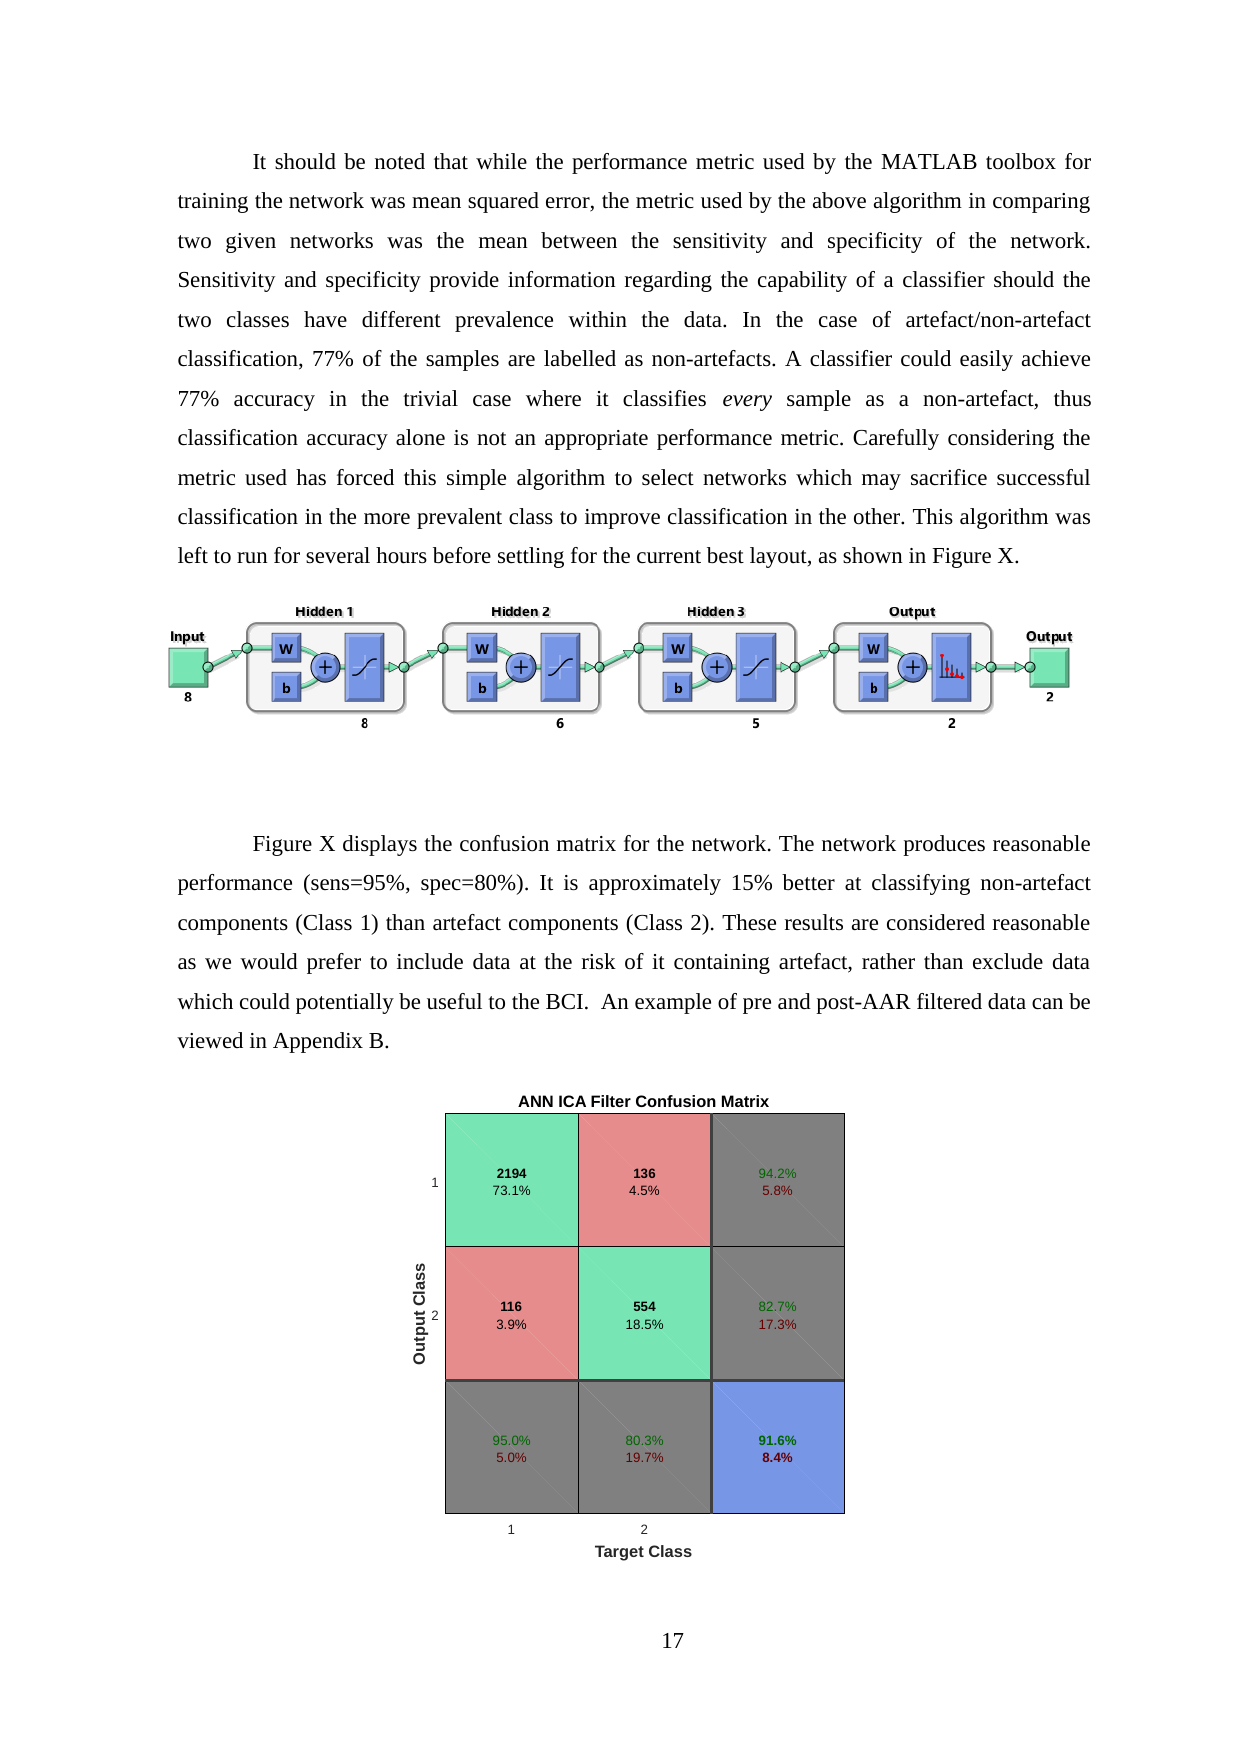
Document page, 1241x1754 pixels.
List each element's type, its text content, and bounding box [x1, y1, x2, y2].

picture [162, 598, 1078, 731]
text It should be noted that while the performance metric used by the MATLAB toolbox for training the network was mean squared error, the metric used by the above algorithm in comparing two given networks was the mean between the sensitivity and specificity of the network. Sensitivity and specificity provide information regarding the capability of a classifier should the two classes have different prevalence within the data. In the case of artefact/non-artefact classification, 77% of the samples are labelled as non-artefacts. A classifier could easily achieve 77% accuracy in the trivial case where it classifies every sample as a non-artefact, thus classification accuracy alone is not an appropriate performance metric. Carefully considering the metric used has forced this simple algorithm to select networks which may sacrifice successful classification in the more prevalent class to improve classification in the other. This algorithm was left to run for several hours before settling for the current best layout, as shown in Figure X. [177, 148, 1092, 569]
text Figure X displays the confusion matrix for the network. The network produces reasonable performance (sens=95%, spec=80%). It is approximately 15% better at classifying non-artefact components (Class 1) than artefact components (Class 2). These results are considered reasonable as we would prefer to include data at the risk of it containing artefact, rather than exclude data which could potentially be useful to the BCI. An example of pre and post-AAR filtered data can be viewed in Appendix B. [177, 830, 1092, 1054]
